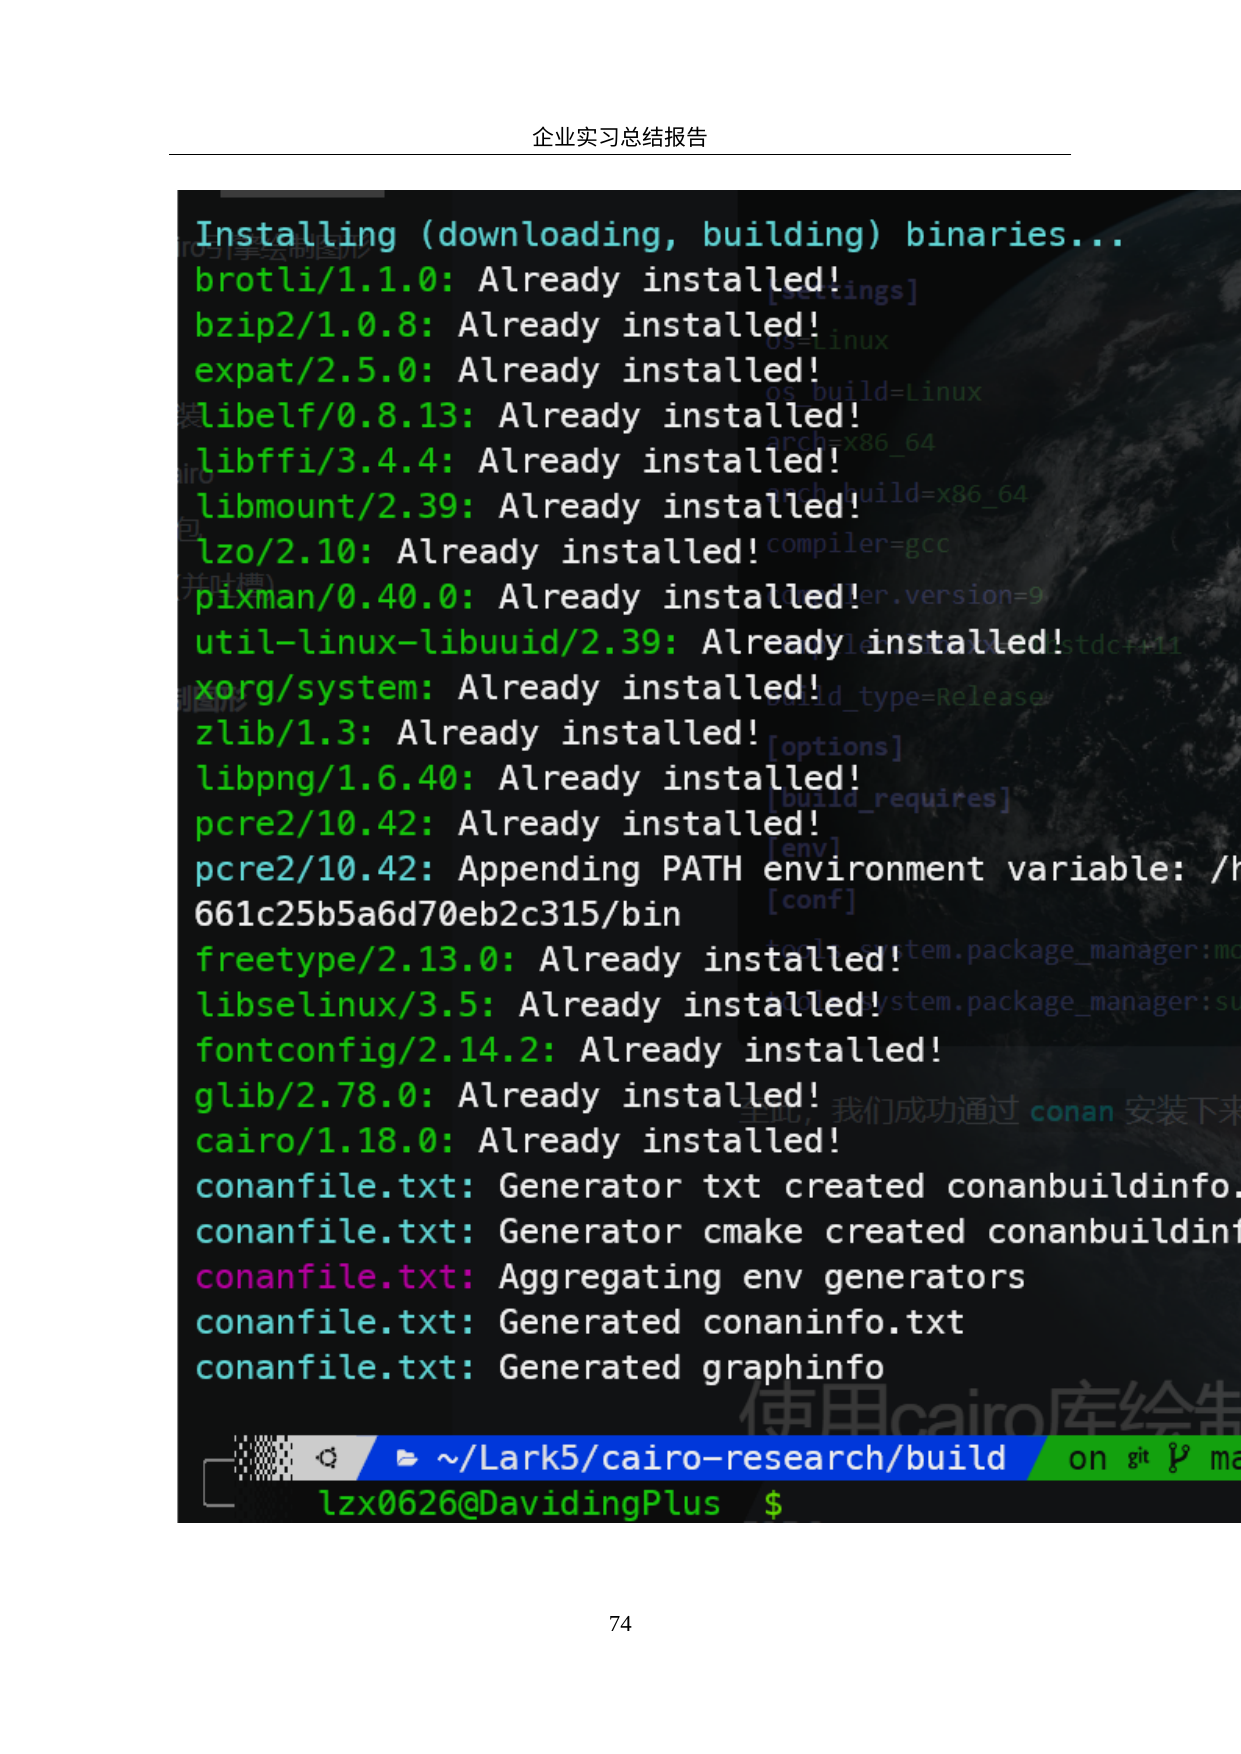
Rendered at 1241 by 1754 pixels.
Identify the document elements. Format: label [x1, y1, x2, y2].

picture [177, 190, 1241, 1523]
